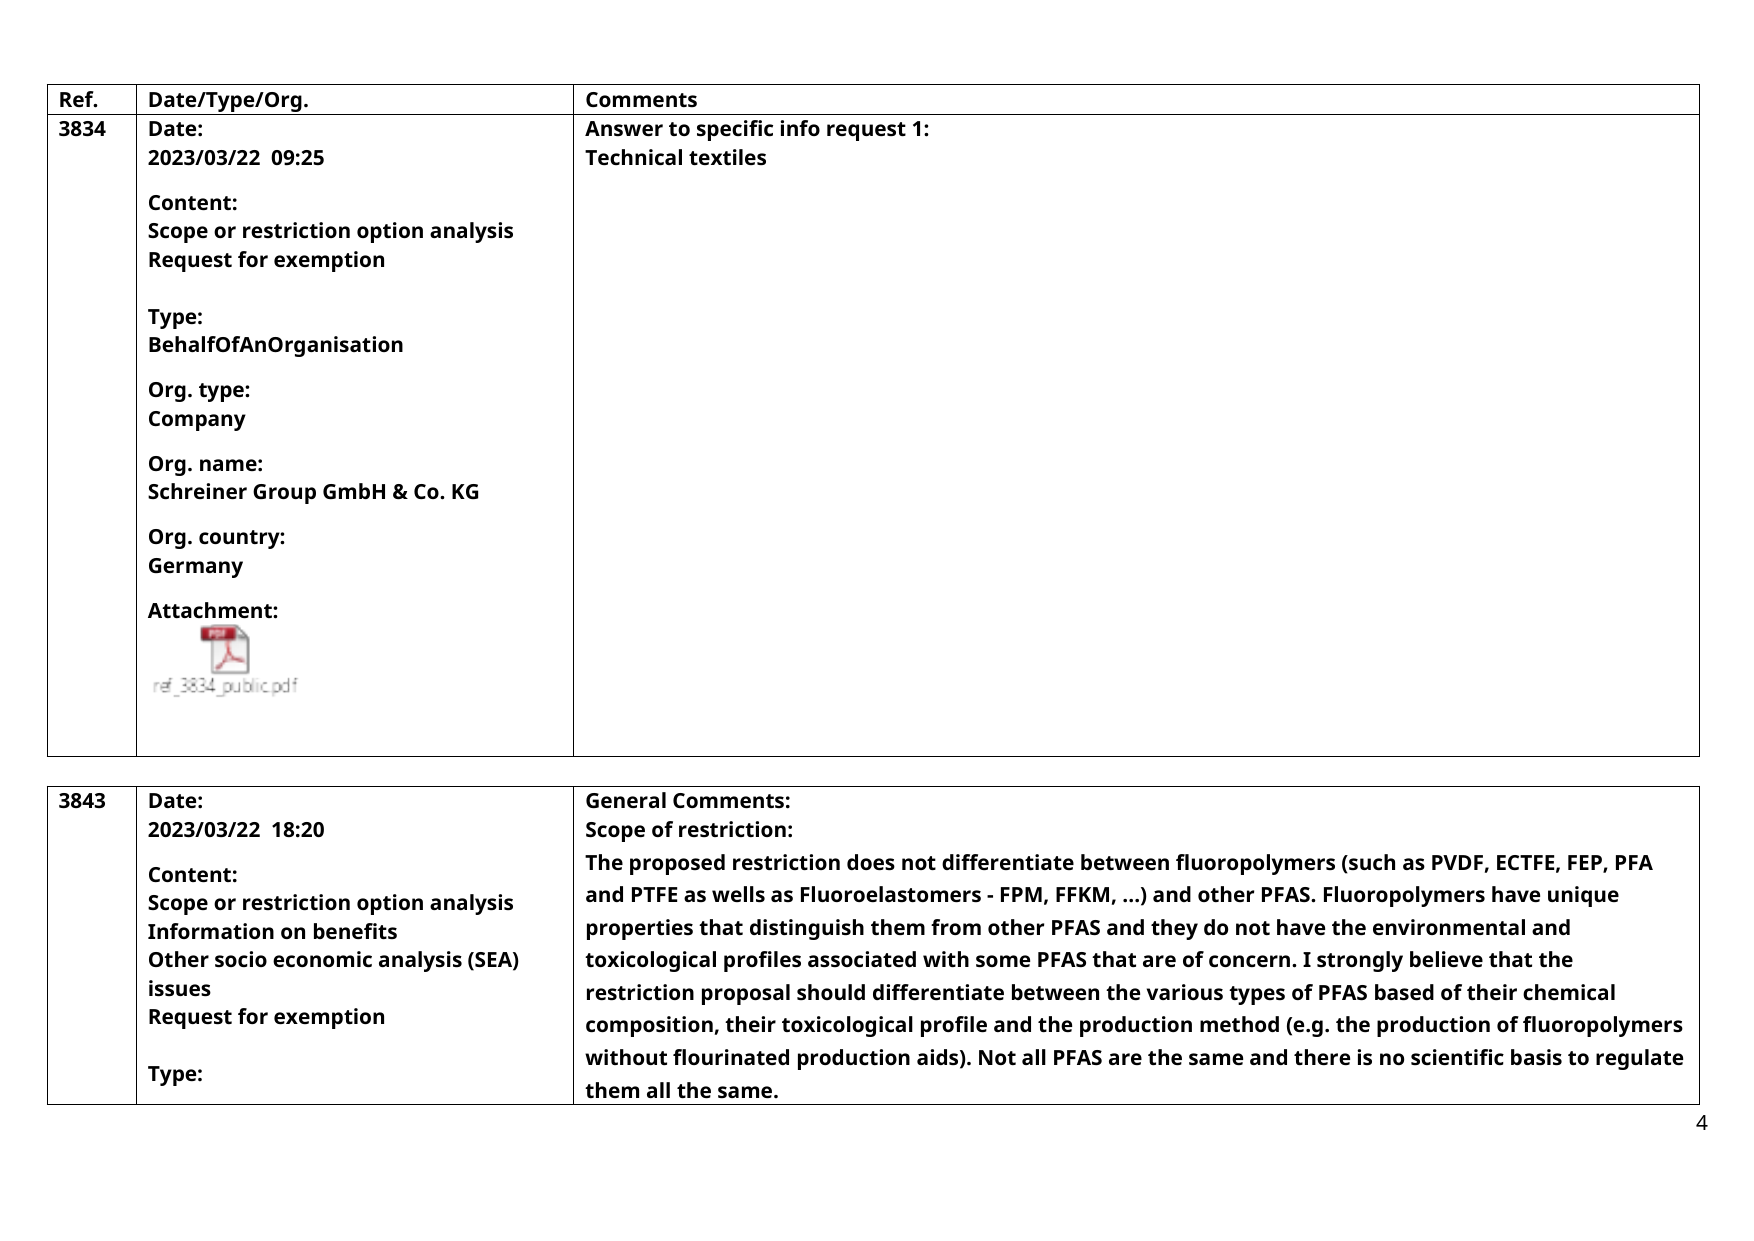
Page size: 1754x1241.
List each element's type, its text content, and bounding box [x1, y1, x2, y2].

table_header Comments [574, 85, 1699, 113]
table_header Date/Type/Org. [137, 85, 573, 113]
table_cell 3834 [48, 115, 136, 756]
table_cell Answer to specific info request 1: Technical textiles [574, 115, 1699, 756]
table_header Ref. [48, 85, 136, 113]
table_header 3843 [48, 787, 136, 1104]
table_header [137, 787, 573, 1104]
table_cell Date: 2023/03/22 09:25 Content: Scope or restriction option analysis Request for exemption Type: BehalfOfAnOrganisation Org. type: Company Org. name: Schreiner Group GmbH & Co. KG Org. country: Germany Attachment: [137, 115, 573, 756]
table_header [574, 787, 1699, 1104]
